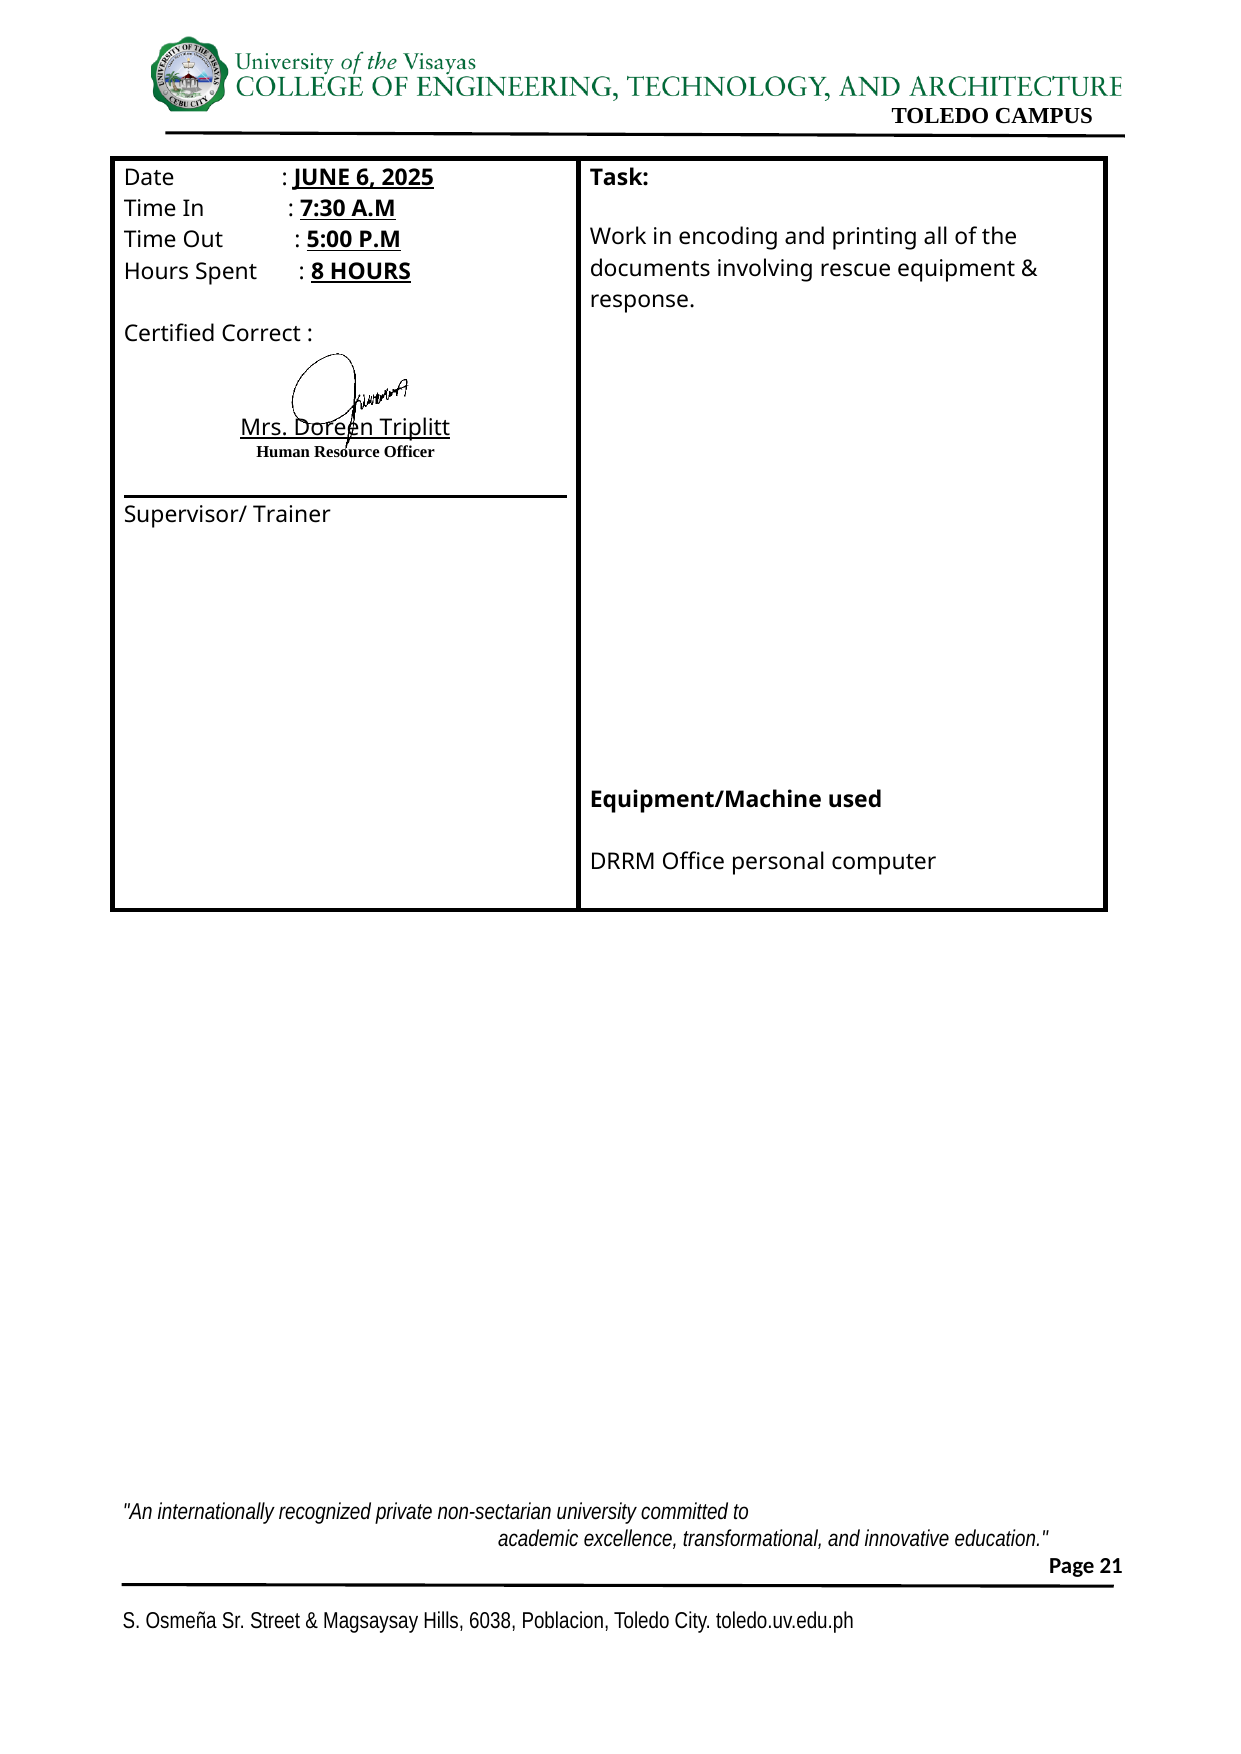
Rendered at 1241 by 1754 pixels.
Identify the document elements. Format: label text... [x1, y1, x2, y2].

picture [149, 36, 1121, 111]
table_header Date : JUNE 6, 2025 Time In : 7:30 A.M Time Out : 5:00 P.M Hours Spent : 8 HOURS Certified Correct : Mrs. Doreen Triplitt Human Resource Officer Supervisor/ Trainer [115, 161, 576, 908]
picture [237, 323, 471, 459]
table_header Task: Work in encoding and printing all of the documents involving rescue equipment & response. Equipment/Machine used DRRM Office personal computer [581, 161, 1103, 908]
